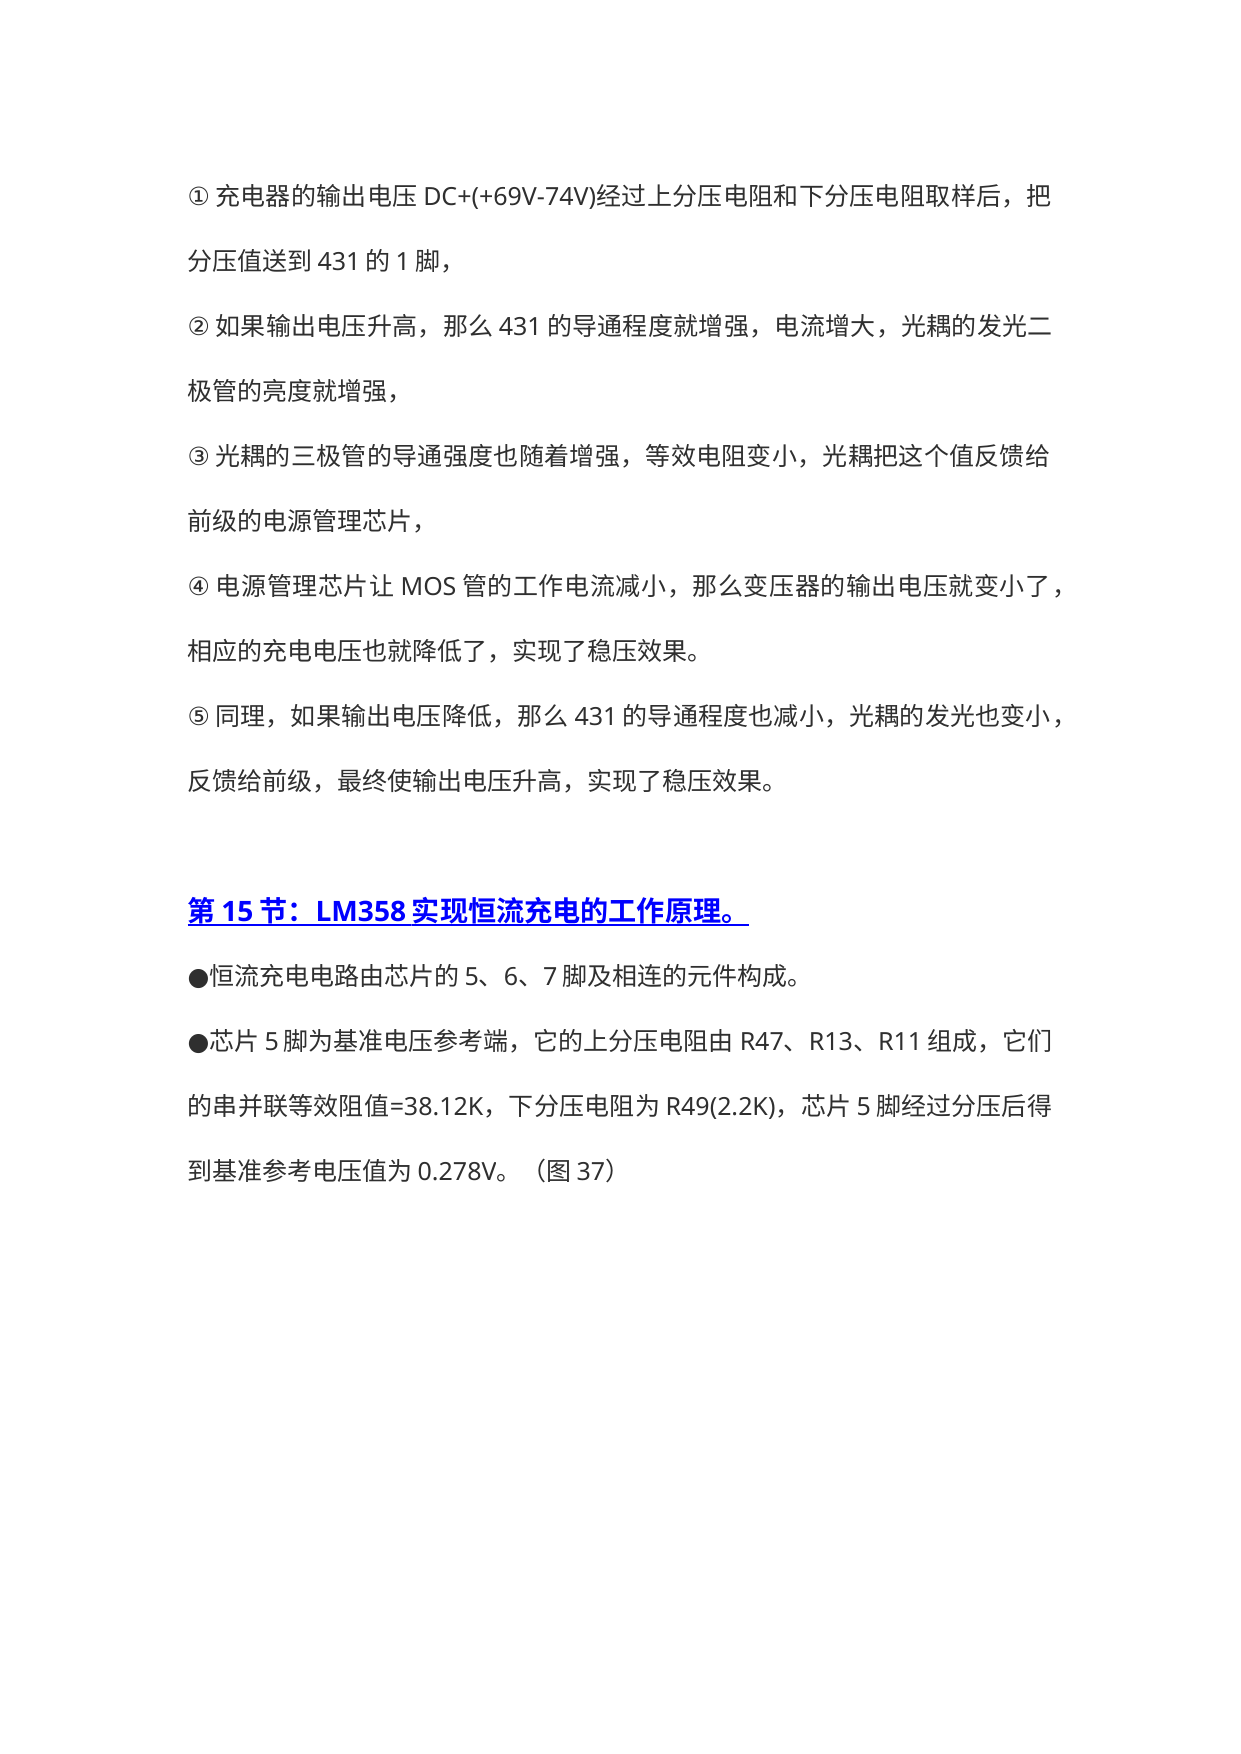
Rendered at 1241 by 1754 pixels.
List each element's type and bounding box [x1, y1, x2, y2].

text [187, 162, 1053, 1202]
